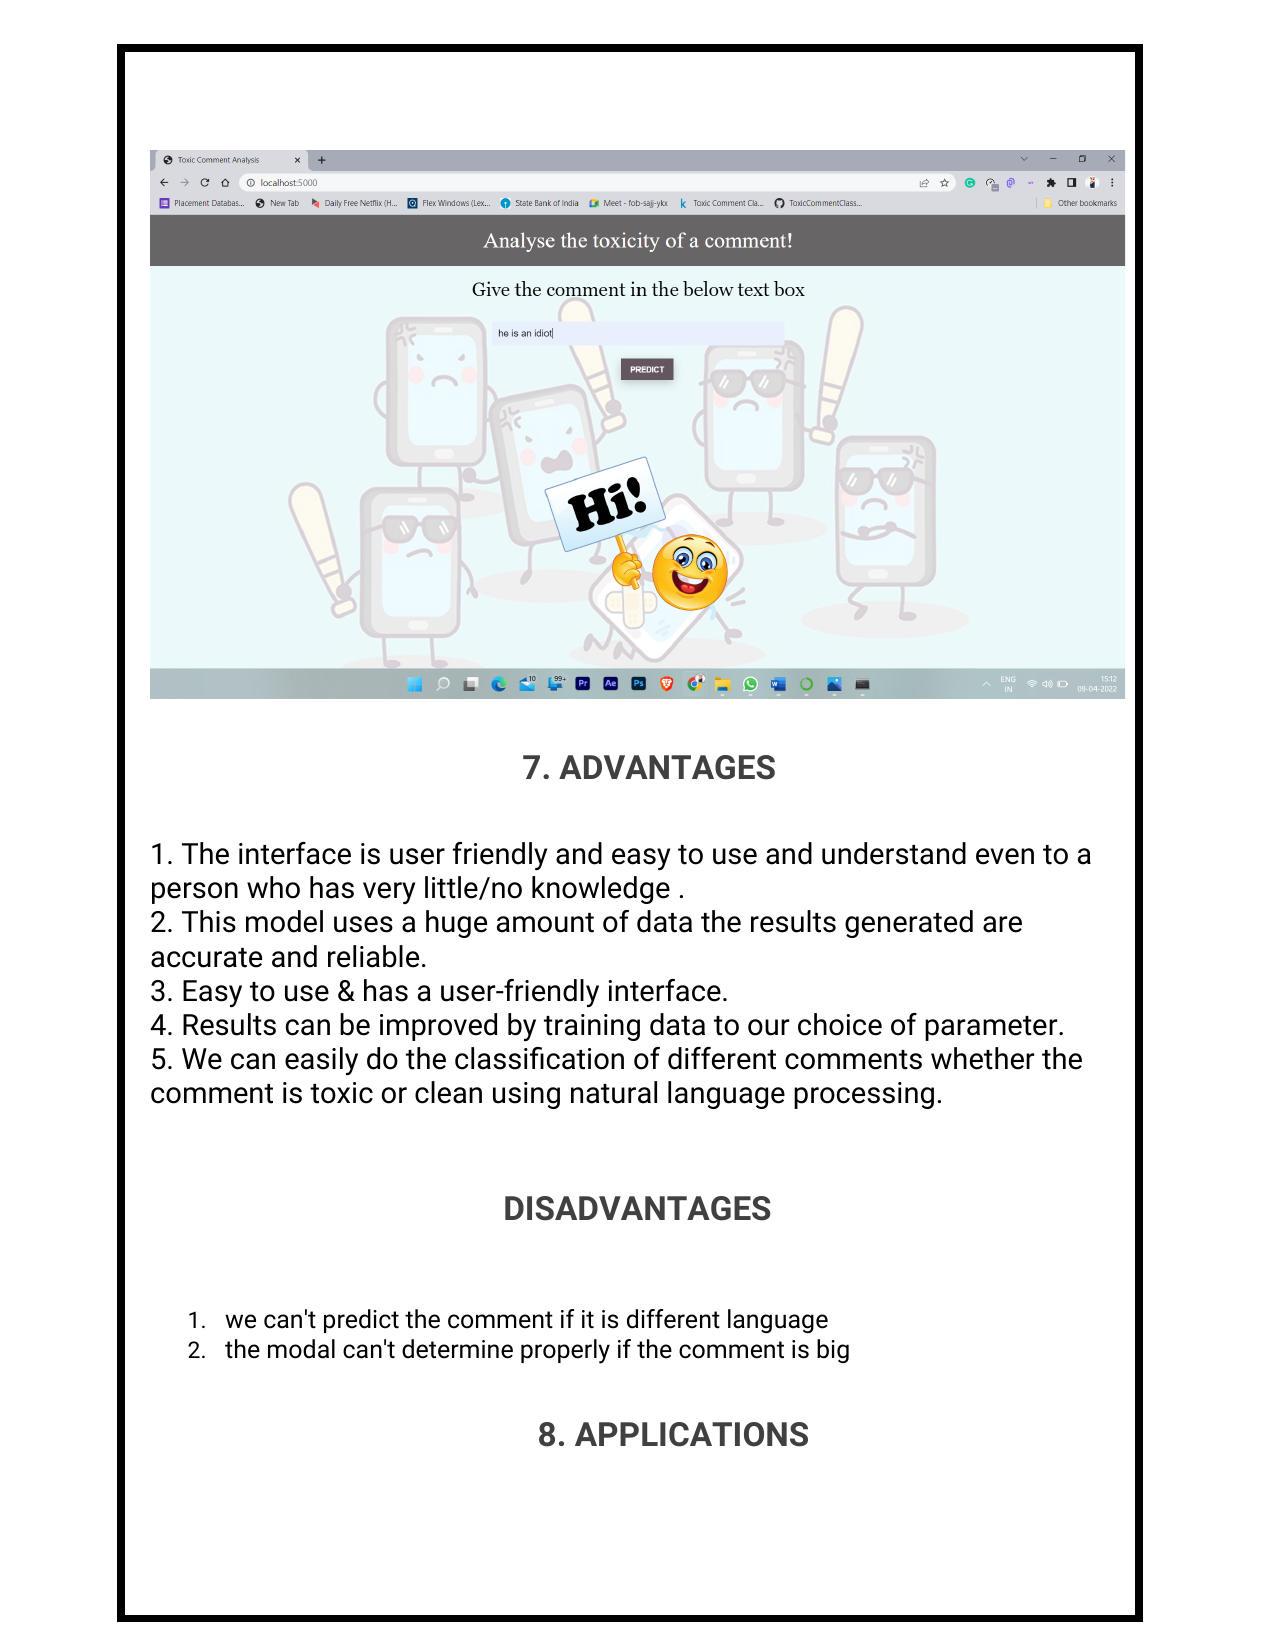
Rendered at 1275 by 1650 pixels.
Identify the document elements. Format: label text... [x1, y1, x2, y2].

text 1. The interface is user friendly and easy to use and understand even to a person who has very little/no knowledge . [150, 837, 1125, 906]
text 5. We can easily do the classification of different comments whether the comment is toxic or clean using natural language processing. [150, 1042, 1125, 1111]
picture [150, 150, 1125, 699]
text 3. Easy to use & has a user-friendly interface. [150, 974, 1125, 1008]
text 4. Results can be improved by training data to our choice of parameter. [150, 1008, 1125, 1042]
text 7. ADVANTAGES [150, 748, 1125, 787]
text 8. APPLICATIONS [150, 1416, 1125, 1455]
list we can't predict the comment if it is different language [187, 1306, 1125, 1335]
text 2. This model uses a huge amount of data the results generated are accurate and reliable. [150, 906, 1125, 974]
text DISADVANTAGES [150, 1163, 1125, 1229]
list the modal can't determine properly if the comment is big [187, 1335, 1125, 1364]
